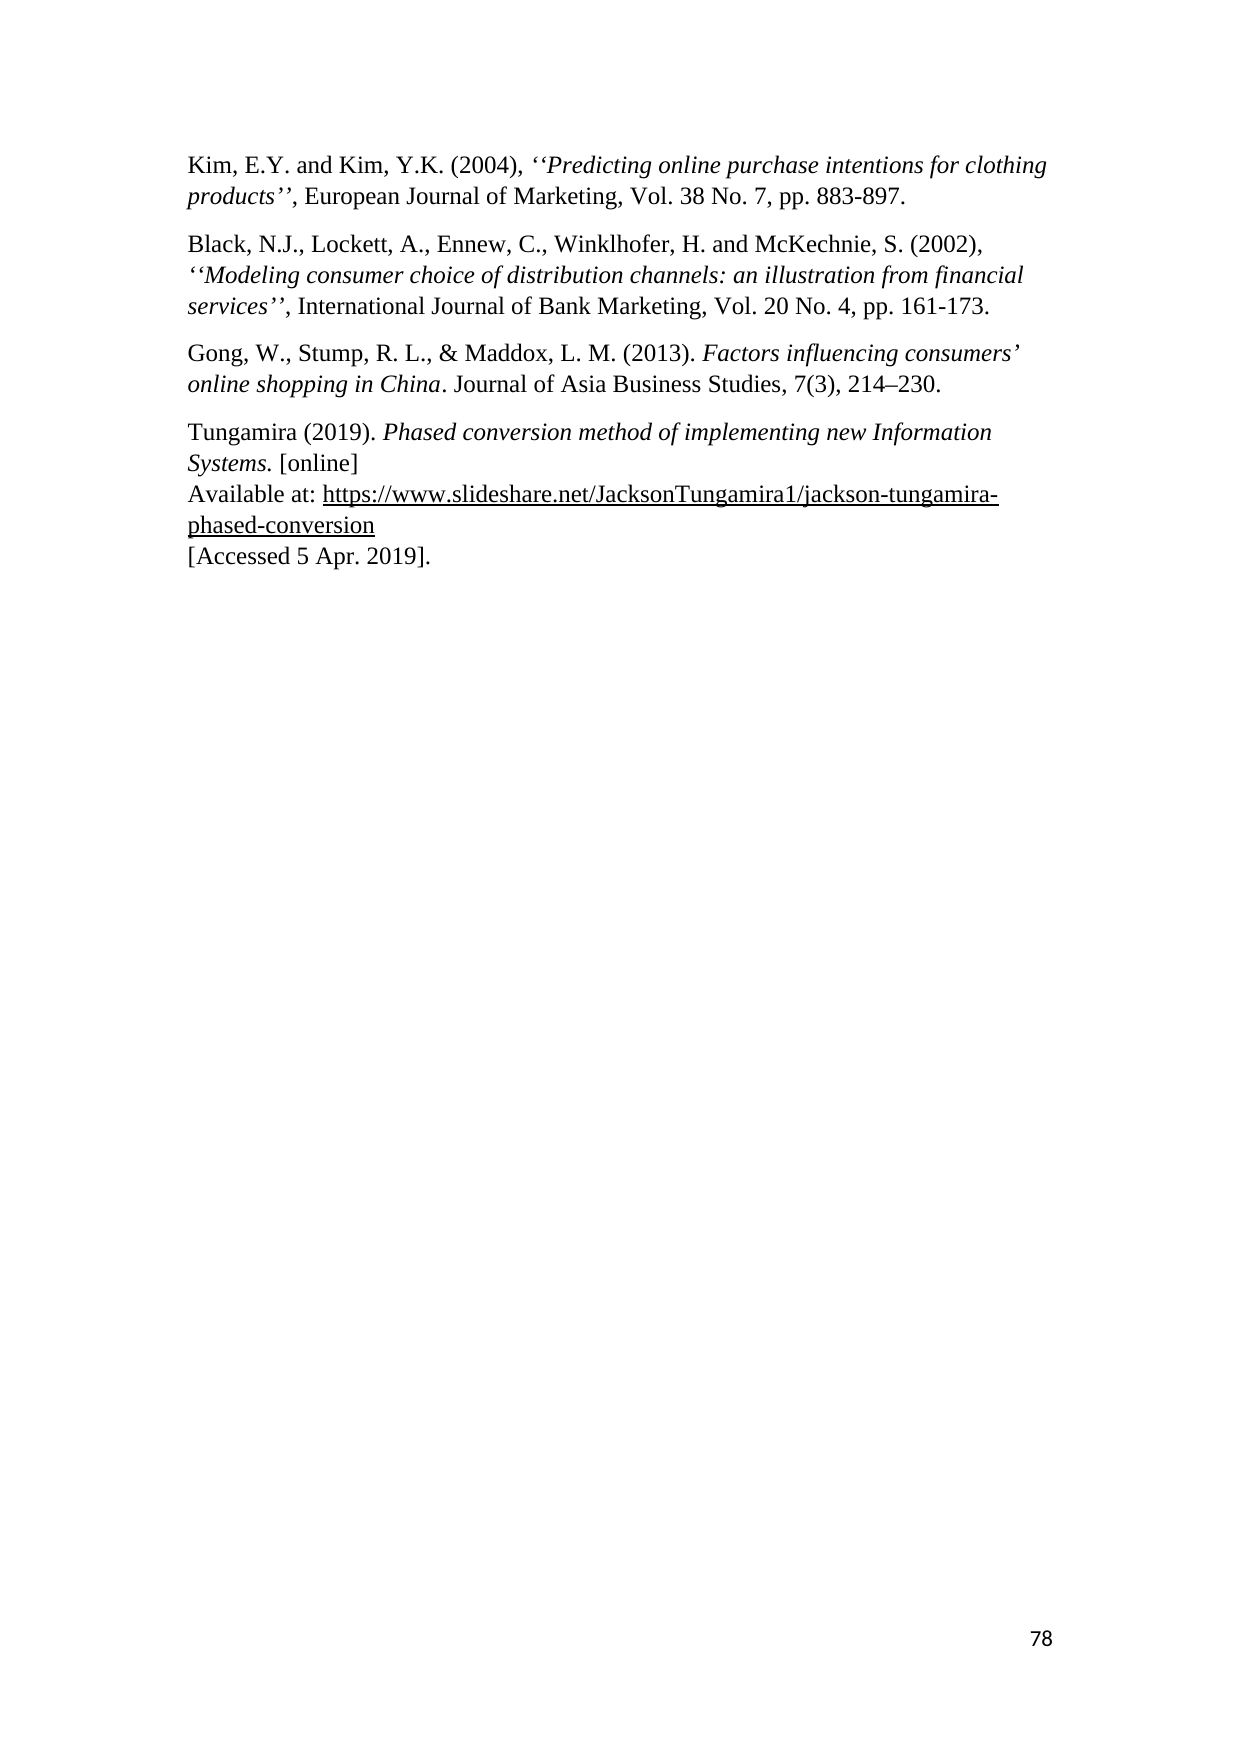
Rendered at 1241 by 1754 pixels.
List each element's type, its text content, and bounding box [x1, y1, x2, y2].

text Tungamira (2019). Phased conversion method of implementing new Information Systems. [online] [187, 417, 1053, 477]
text Gong, W., Stump, R. L., & Maddox, L. M. (2013). Factors influencing consumers’ online shopping in China. Journal of Asia Business Studies, 7(3), 214–230. [187, 338, 1053, 398]
text Black, N.J., Lockett, A., Ennew, C., Winklhofer, H. and McKechnie, S. (2002), ‘‘Modeling consumer choice of distribution channels: an illustration from financial services’’, International Journal of Bank Marketing, Vol. 20 No. 4, pp. 161-173. [187, 229, 1053, 319]
text [Accessed 5 Apr. 2019]. [187, 541, 1053, 570]
text Available at: https://www.slideshare.net/JacksonTungamira1/jackson-tungamira-phased-conversion [187, 479, 1053, 539]
text Kim, E.Y. and Kim, Y.K. (2004), ‘‘Predicting online purchase intentions for clothing products’’, European Journal of Marketing, Vol. 38 No. 7, pp. 883-897. [187, 150, 1053, 210]
